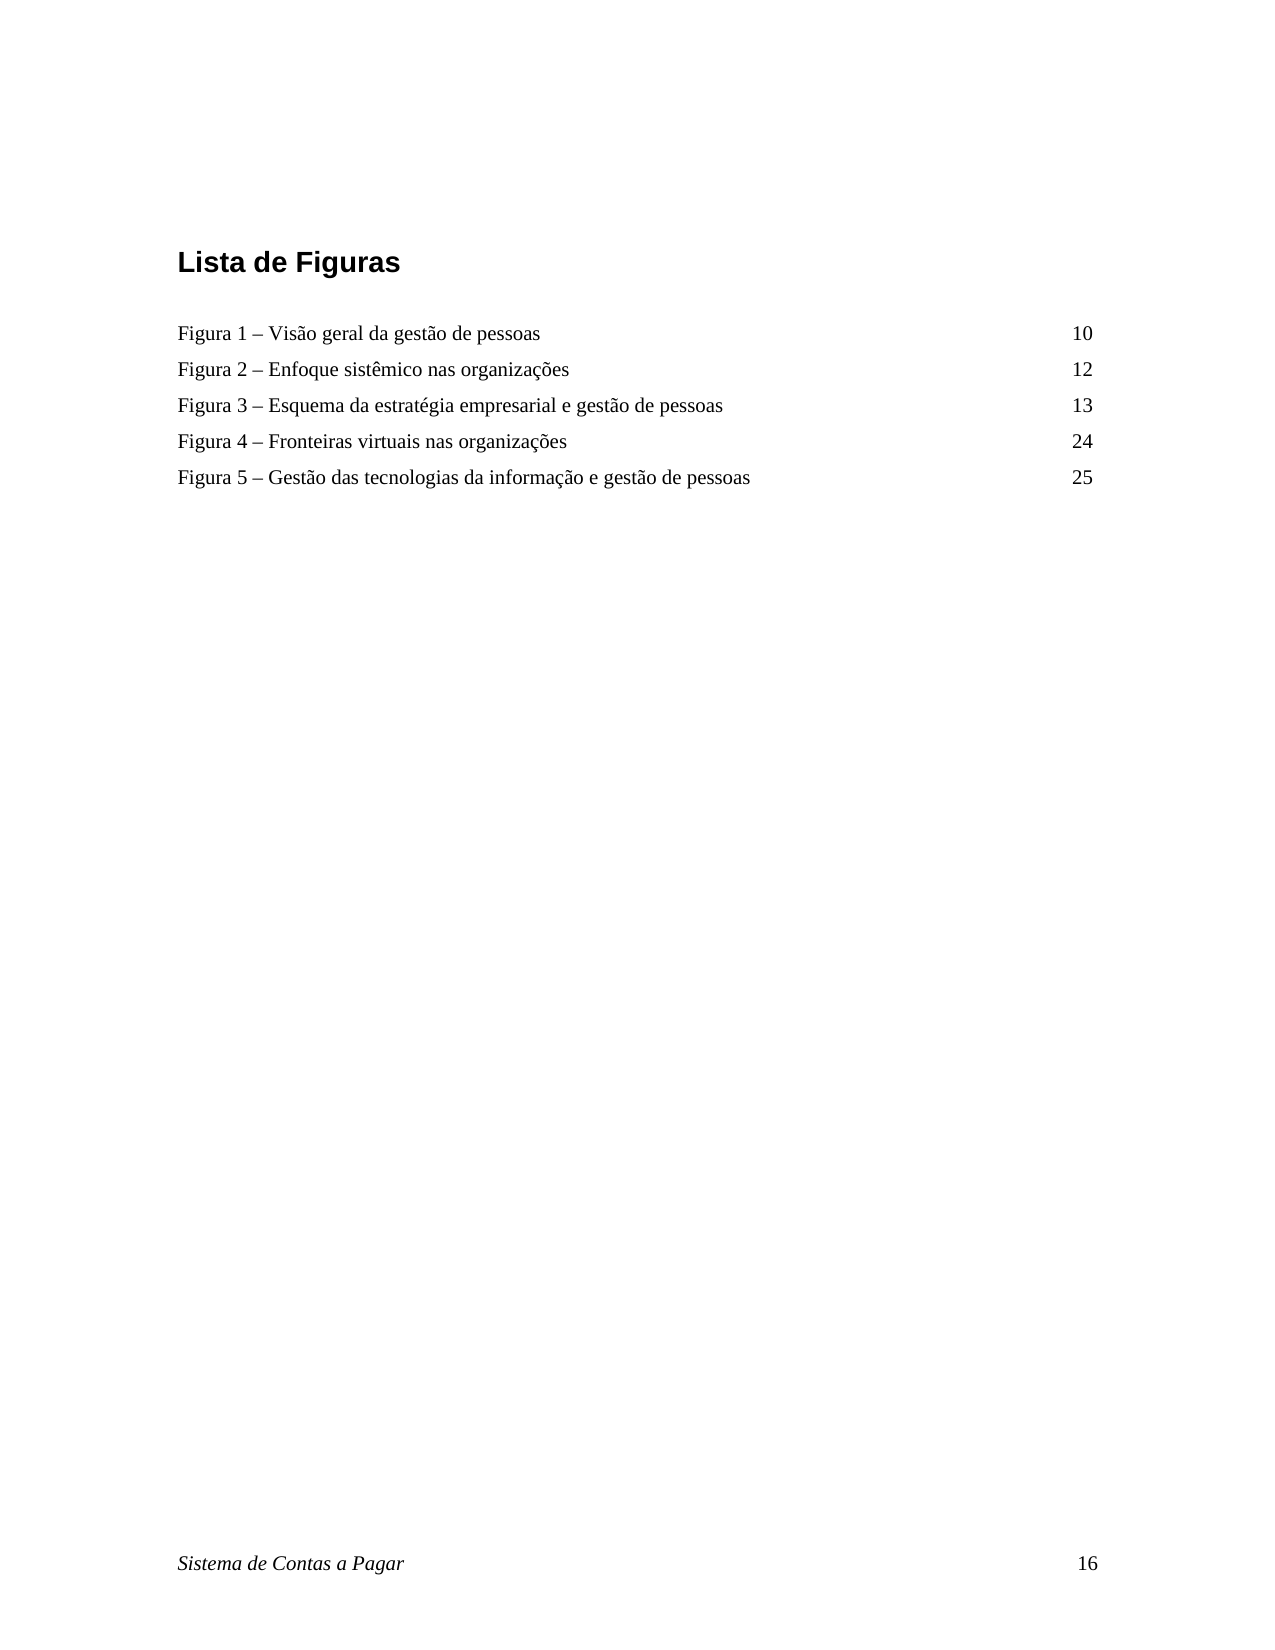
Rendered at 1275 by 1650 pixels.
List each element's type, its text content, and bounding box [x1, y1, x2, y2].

text Figura 2 – Enfoque sistêmico nas organizações 12 [177, 357, 1098, 381]
subtitle Lista de Figuras [177, 245, 1098, 278]
text Figura 4 – Fronteiras virtuais nas organizações 24 [177, 429, 1098, 453]
text Figura 3 – Esquema da estratégia empresarial e gestão de pessoas 13 [177, 393, 1098, 417]
text Figura 1 – Visão geral da gestão de pessoas 10 [177, 321, 1098, 344]
text Figura 5 – Gestão das tecnologias da informação e gestão de pessoas 25 [177, 465, 1098, 489]
